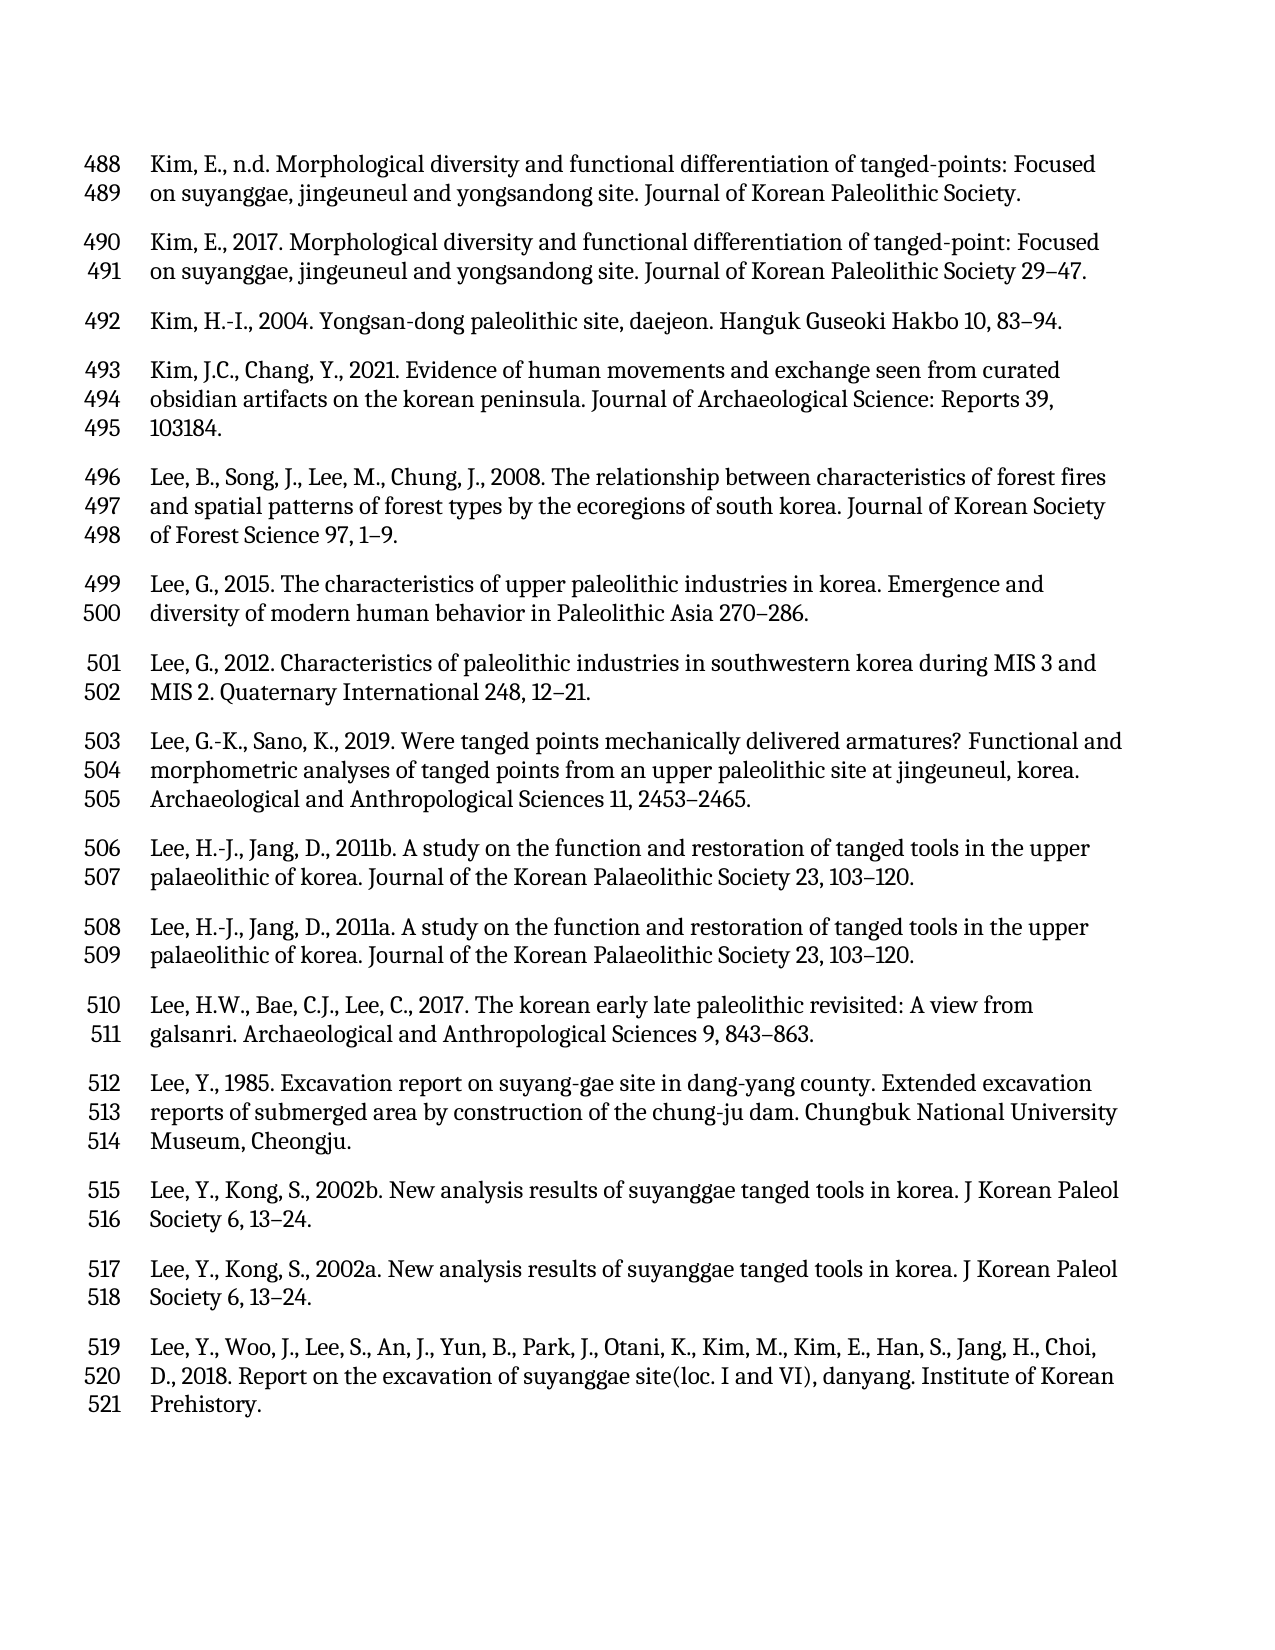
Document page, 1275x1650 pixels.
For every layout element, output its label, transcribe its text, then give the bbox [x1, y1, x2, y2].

text Kim, H.-I., 2004. Yongsan-dong paleolithic site, daejeon. Hanguk Guseoki Hakbo 10, 83–94. [150, 307, 1125, 335]
text Kim, J.C., Chang, Y., 2021. Evidence of human movements and exchange seen from curated obsidian artifacts on the korean peninsula. Journal of Archaeological Science: Reports 39, 103184. [150, 356, 1125, 442]
text Lee, H.-J., Jang, D., 2011a. A study on the function and restoration of tanged tools in the upper palaeolithic of korea. Journal of the Korean Palaeolithic Society 23, 103–120. [150, 912, 1125, 970]
text Lee, G., 2012. Characteristics of paleolithic industries in southwestern korea during MIS 3 and MIS 2. Quaternary International 248, 12–21. [150, 649, 1125, 706]
text Lee, H.W., Bae, C.J., Lee, C., 2017. The korean early late paleolithic revisited: A view from galsanri. Archaeological and Anthropological Sciences 9, 843–863. [150, 991, 1125, 1048]
text Lee, H.-J., Jang, D., 2011b. A study on the function and restoration of tanged tools in the upper palaeolithic of korea. Journal of the Korean Palaeolithic Society 23, 103–120. [150, 834, 1125, 892]
text Kim, E., 2017. Morphological diversity and functional differentiation of tanged-point: Focused on suyanggae, jingeuneul and yongsandong site. Journal of Korean Paleolithic Society 29–47. [150, 228, 1125, 286]
text Lee, G.-K., Sano, K., 2019. Were tanged points mechanically delivered armatures? Functional and morphometric analyses of tanged points from an upper paleolithic site at jingeuneul, korea. Archaeological and Anthropological Sciences 11, 2453–2465. [150, 727, 1125, 813]
text Lee, Y., Kong, S., 2002b. New analysis results of suyanggae tanged tools in korea. J Korean Paleol Society 6, 13–24. [150, 1176, 1125, 1234]
text Lee, Y., Kong, S., 2002a. New analysis results of suyanggae tanged tools in korea. J Korean Paleol Society 6, 13–24. [150, 1254, 1125, 1312]
text Lee, Y., 1985. Excavation report on suyang-gae site in dang-yang county. Extended excavation reports of submerged area by construction of the chung-ju dam. Chungbuk National University Museum, Cheongju. [150, 1069, 1125, 1155]
text Kim, E., n.d. Morphological diversity and functional differentiation of tanged-points: Focused on suyanggae, jingeuneul and yongsandong site. Journal of Korean Paleolithic Society. [150, 150, 1125, 207]
text Lee, B., Song, J., Lee, M., Chung, J., 2008. The relationship between characteristics of forest fires and spatial patterns of forest types by the ecoregions of south korea. Journal of Korean Society of Forest Science 97, 1–9. [150, 463, 1125, 549]
text Lee, G., 2015. The characteristics of upper paleolithic industries in korea. Emergence and diversity of modern human behavior in Paleolithic Asia 270–286. [150, 570, 1125, 628]
text Lee, Y., Woo, J., Lee, S., An, J., Yun, B., Park, J., Otani, K., Kim, M., Kim, E., Han, S., Jang, H., Choi, D., 2018. Report on the excavation of suyanggae site(loc. I and VI), danyang. Institute of Korean Prehistory. [150, 1333, 1125, 1419]
